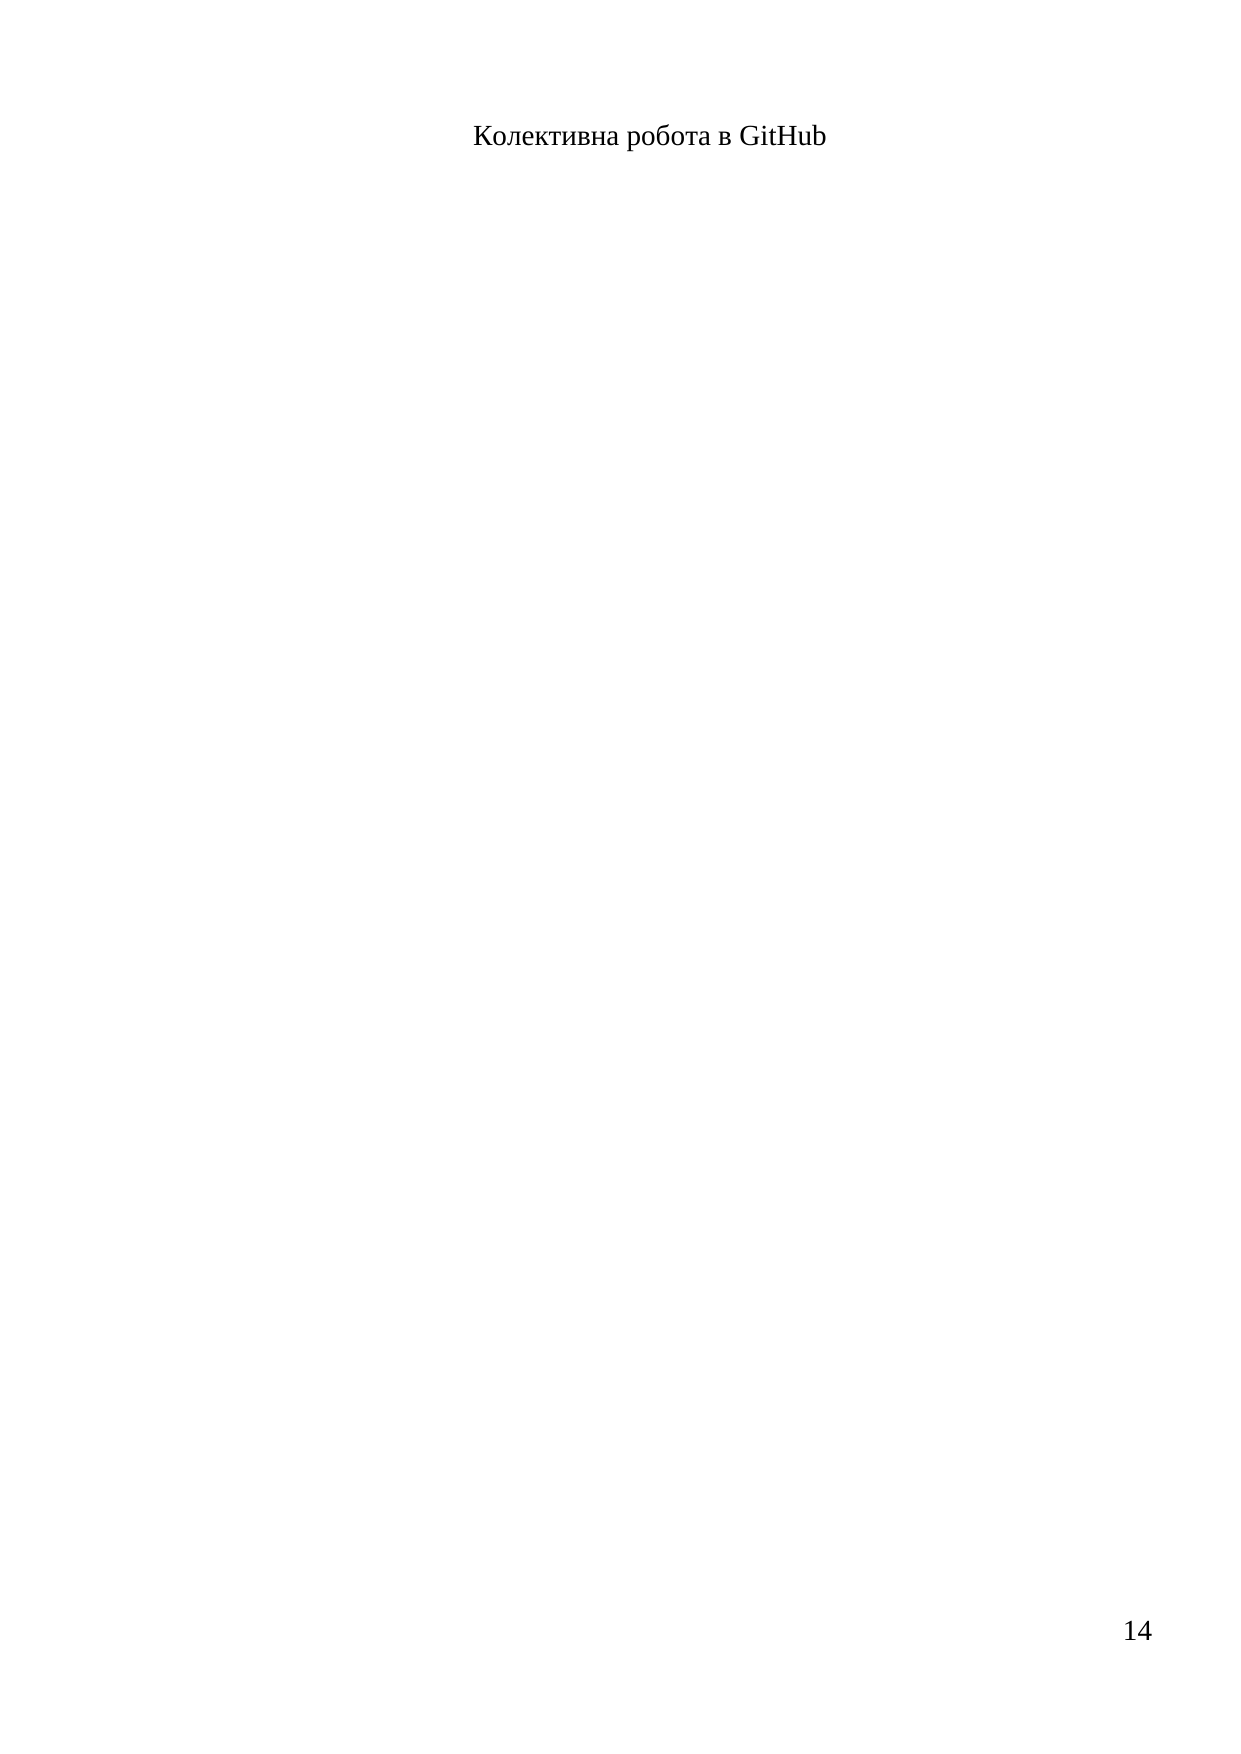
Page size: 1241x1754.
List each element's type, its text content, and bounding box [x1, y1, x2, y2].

text Колективна робота в GitHub [148, 118, 1152, 152]
